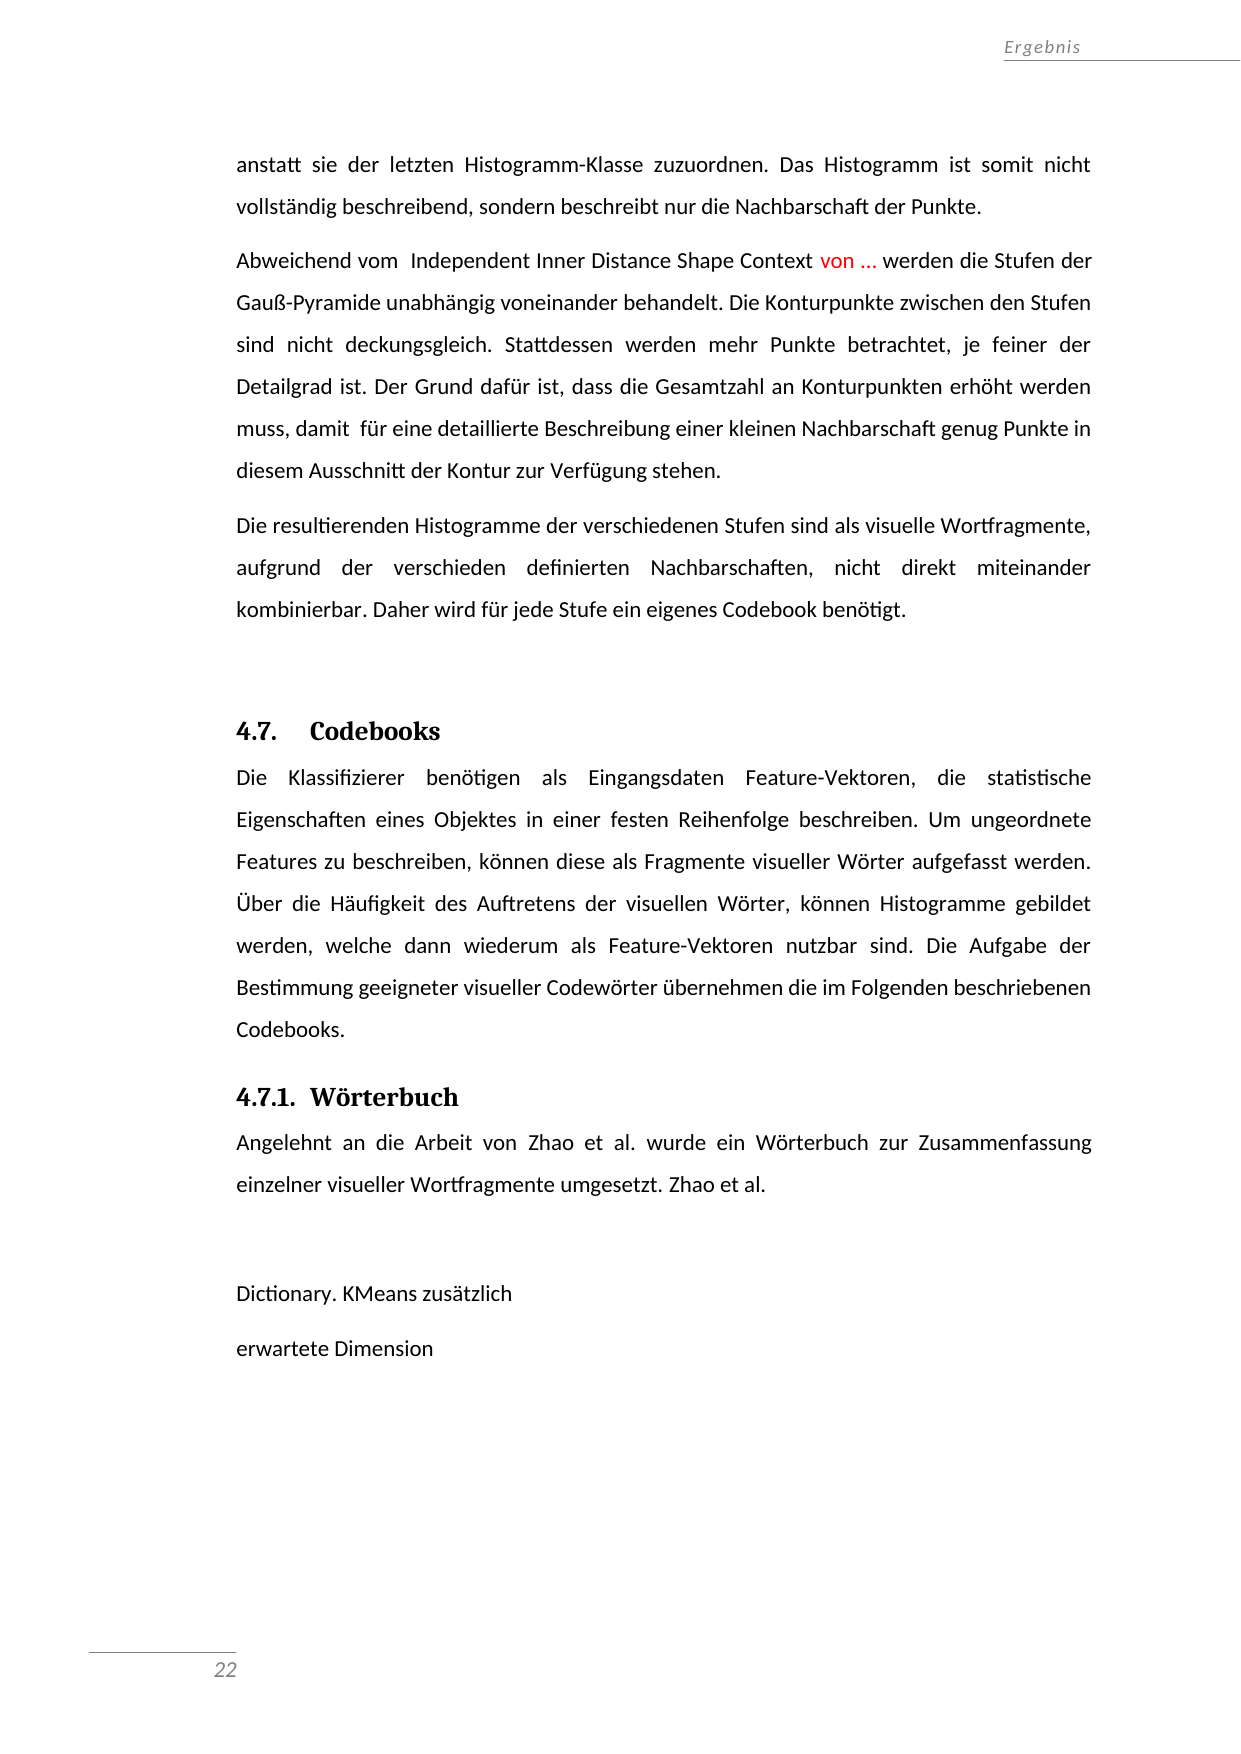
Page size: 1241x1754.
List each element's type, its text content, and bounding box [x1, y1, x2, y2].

text Die Klassifizierer benötigen als Eingangsdaten Feature-Vektoren, die statistische Eigenschaften eines Objektes in einer festen Reihenfolge beschreiben. Um ungeordnete Features zu beschreiben, können diese als Fragmente visueller Wörter aufgefasst werden. Über die Häufigkeit des Auftretens der visuellen Wörter, können Histogramme gebildet werden, welche dann wiederum als Feature-Vektoren nutzbar sind. Die Aufgabe der Bestimmung geeigneter visueller Codewörter übernehmen die im Folgenden beschriebenen Codebooks. [236, 763, 1093, 1043]
text erwartete Dimension [236, 1334, 1093, 1362]
text Abweichend vom Independent Inner Distance Shape Context von … werden die Stufen der Gauß-Pyramide unabhängig voneinander behandelt. Die Konturpunkte zwischen den Stufen sind nicht deckungsgleich. Stattdessen werden mehr Punkte betrachtet, je feiner der Detailgrad ist. Der Grund dafür ist, dass die Gesamtzahl an Konturpunkten erhöht werden muss, damit für eine detaillierte Beschreibung einer kleinen Nachbarschaft genug Punkte in diesem Ausschnitt der Kontur zur Verfügung stehen. [236, 246, 1093, 484]
subtitle Codebooks [236, 716, 1093, 747]
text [236, 150, 1093, 220]
text Angelehnt an die Arbeit von Zhao et al. wurde ein Wörterbuch zur Zusammenfassung einzelner visueller Wortfragmente umgesetzt. Zhao et al. [236, 1128, 1093, 1198]
subtitle Wörterbuch [236, 1082, 1093, 1113]
text Die resultierenden Histogramme der verschiedenen Stufen sind als visuelle Wortfragmente, aufgrund der verschieden definierten Nachbarschaften, nicht direkt miteinander kombinierbar. Daher wird für jede Stufe ein eigenes Codebook benötigt. [236, 511, 1093, 623]
text Dictionary. KMeans zusätzlich [236, 1279, 1093, 1307]
